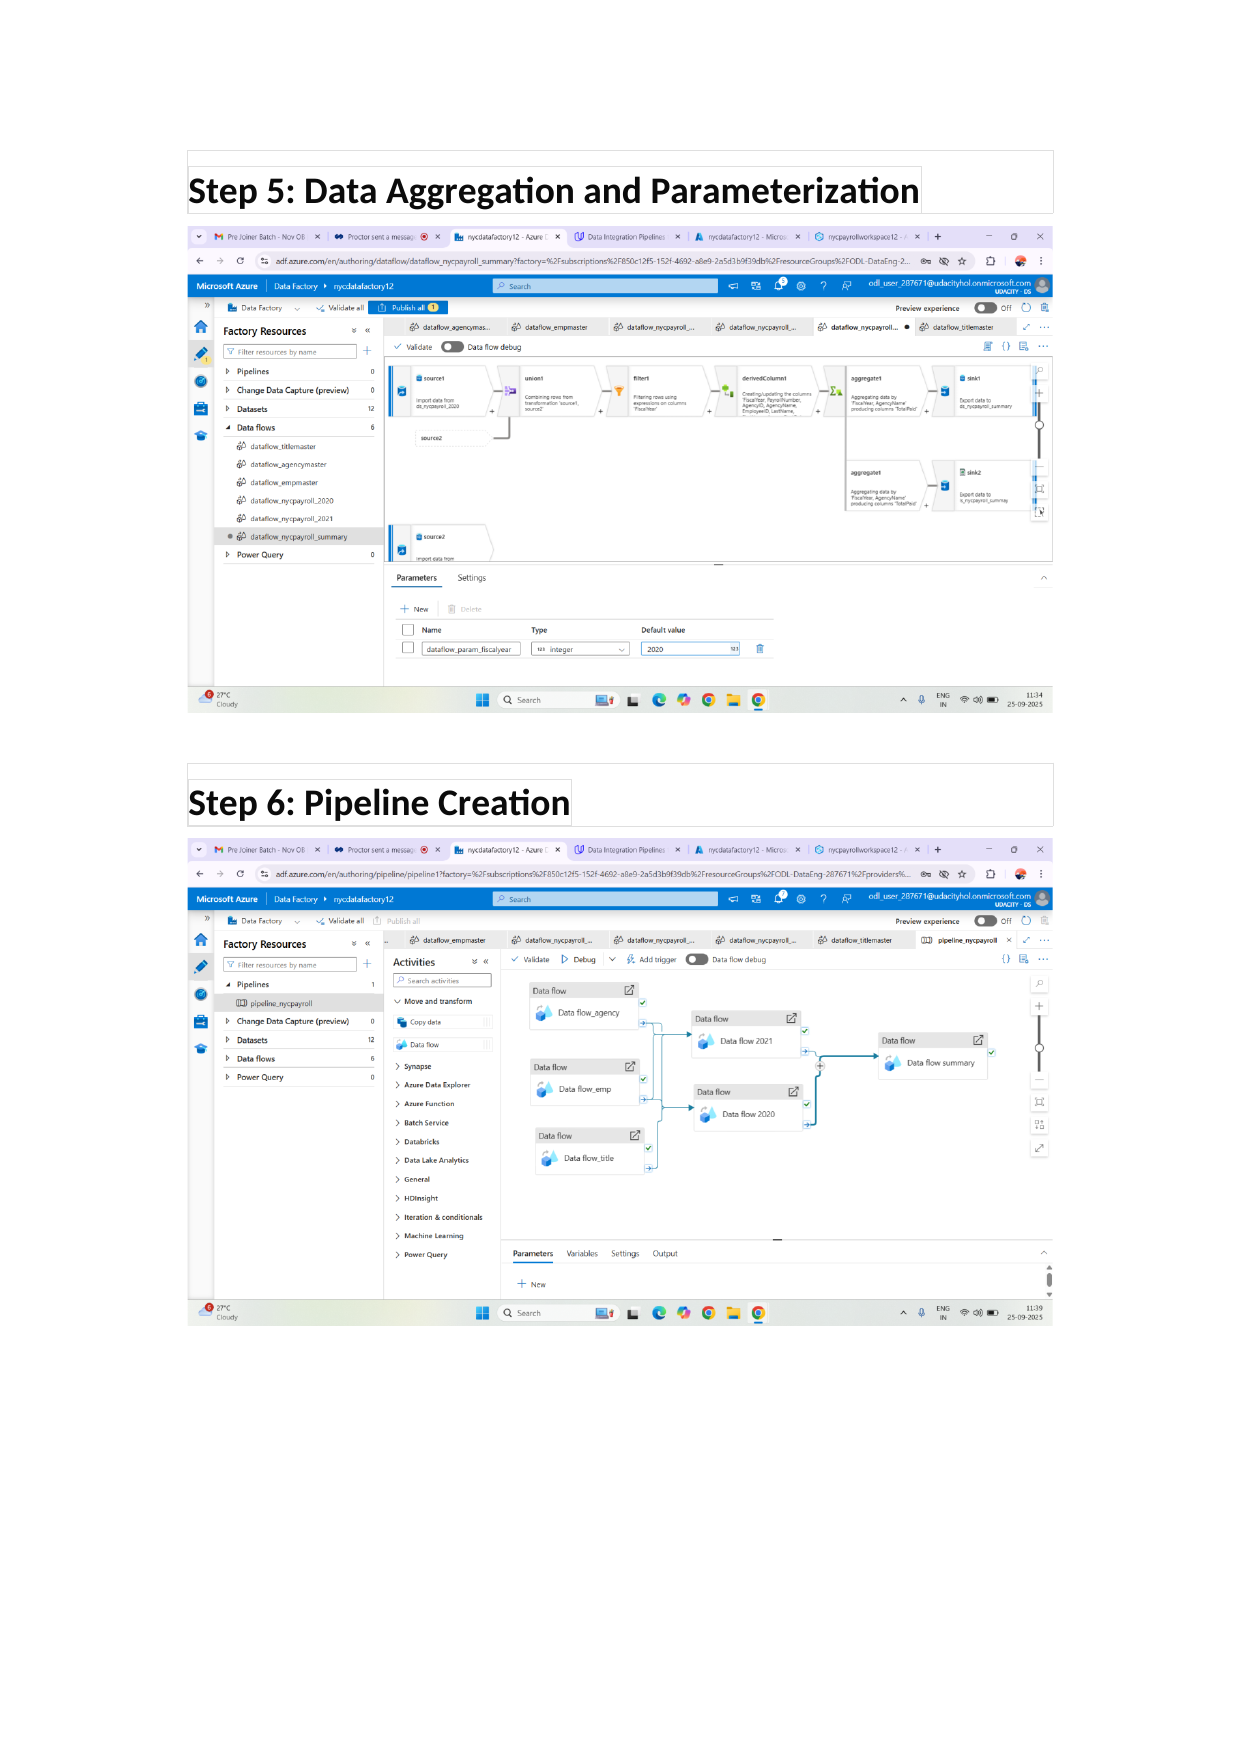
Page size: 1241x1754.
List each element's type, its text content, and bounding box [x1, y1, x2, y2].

picture [187, 838, 1053, 1326]
picture [187, 226, 1053, 713]
subtitle Step 6: Pipeline Creation [188, 764, 1053, 826]
subtitle Step 5: Data Aggregation and Parameterization [188, 151, 1053, 213]
